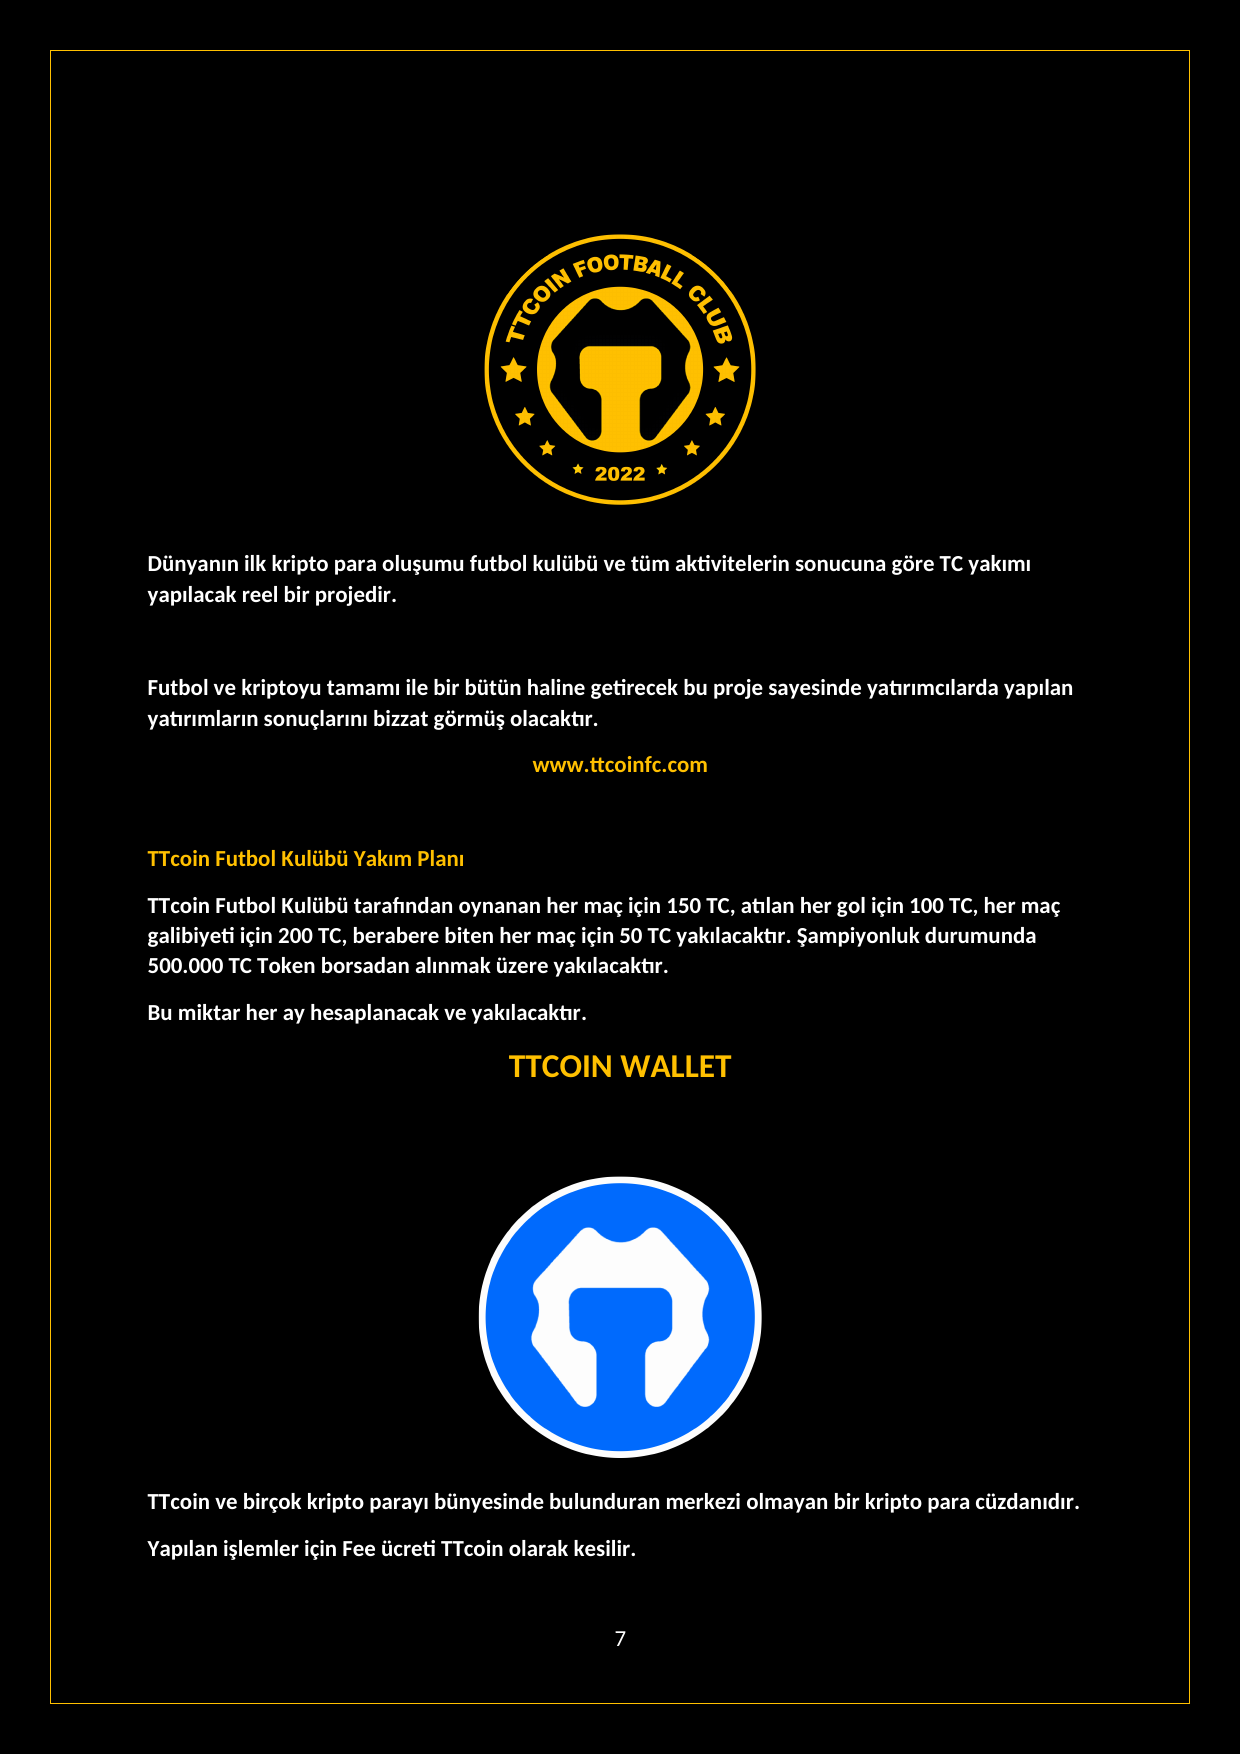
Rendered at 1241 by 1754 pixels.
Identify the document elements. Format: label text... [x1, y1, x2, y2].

text Dünyanın ilk kripto para oluşumu futbol kulübü ve tüm aktivitelerin sonucuna göre TC yakımı yapılacak reel bir projedir. [147, 549, 1093, 608]
text Bu miktar her ay hesaplanacak ve yakılacaktır. [147, 998, 1093, 1027]
text TTcoin Futbol Kulübü tarafından oynanan her maç için 150 TC, atılan her gol için 100 TC, her maç galibiyeti için 200 TC, berabere biten her maç için 50 TC yakılacaktır. Şampiyonluk durumunda 500.000 TC Token borsadan alınmak üzere yakılacaktır. [147, 891, 1093, 980]
text www.ttcoinfc.com [147, 751, 1093, 779]
text TTcoin Futbol Kulübü Yakım Planı [147, 844, 1093, 872]
picture [471, 1166, 769, 1468]
text TTCOIN WALLET [147, 1045, 1093, 1086]
picture [458, 208, 782, 531]
text TTcoin ve birçok kripto parayı bünyesinde bulunduran merkezi olmayan bir kripto para cüzdanıdır. [147, 1487, 1093, 1515]
text Yapılan işlemler için Fee ücreti TTcoin olarak kesilir. [147, 1534, 1093, 1562]
text Futbol ve kriptoyu tamamı ile bir bütün haline getirecek bu proje sayesinde yatırımcılarda yapılan yatırımların sonuçlarını bizzat görmüş olacaktır. [147, 673, 1093, 732]
